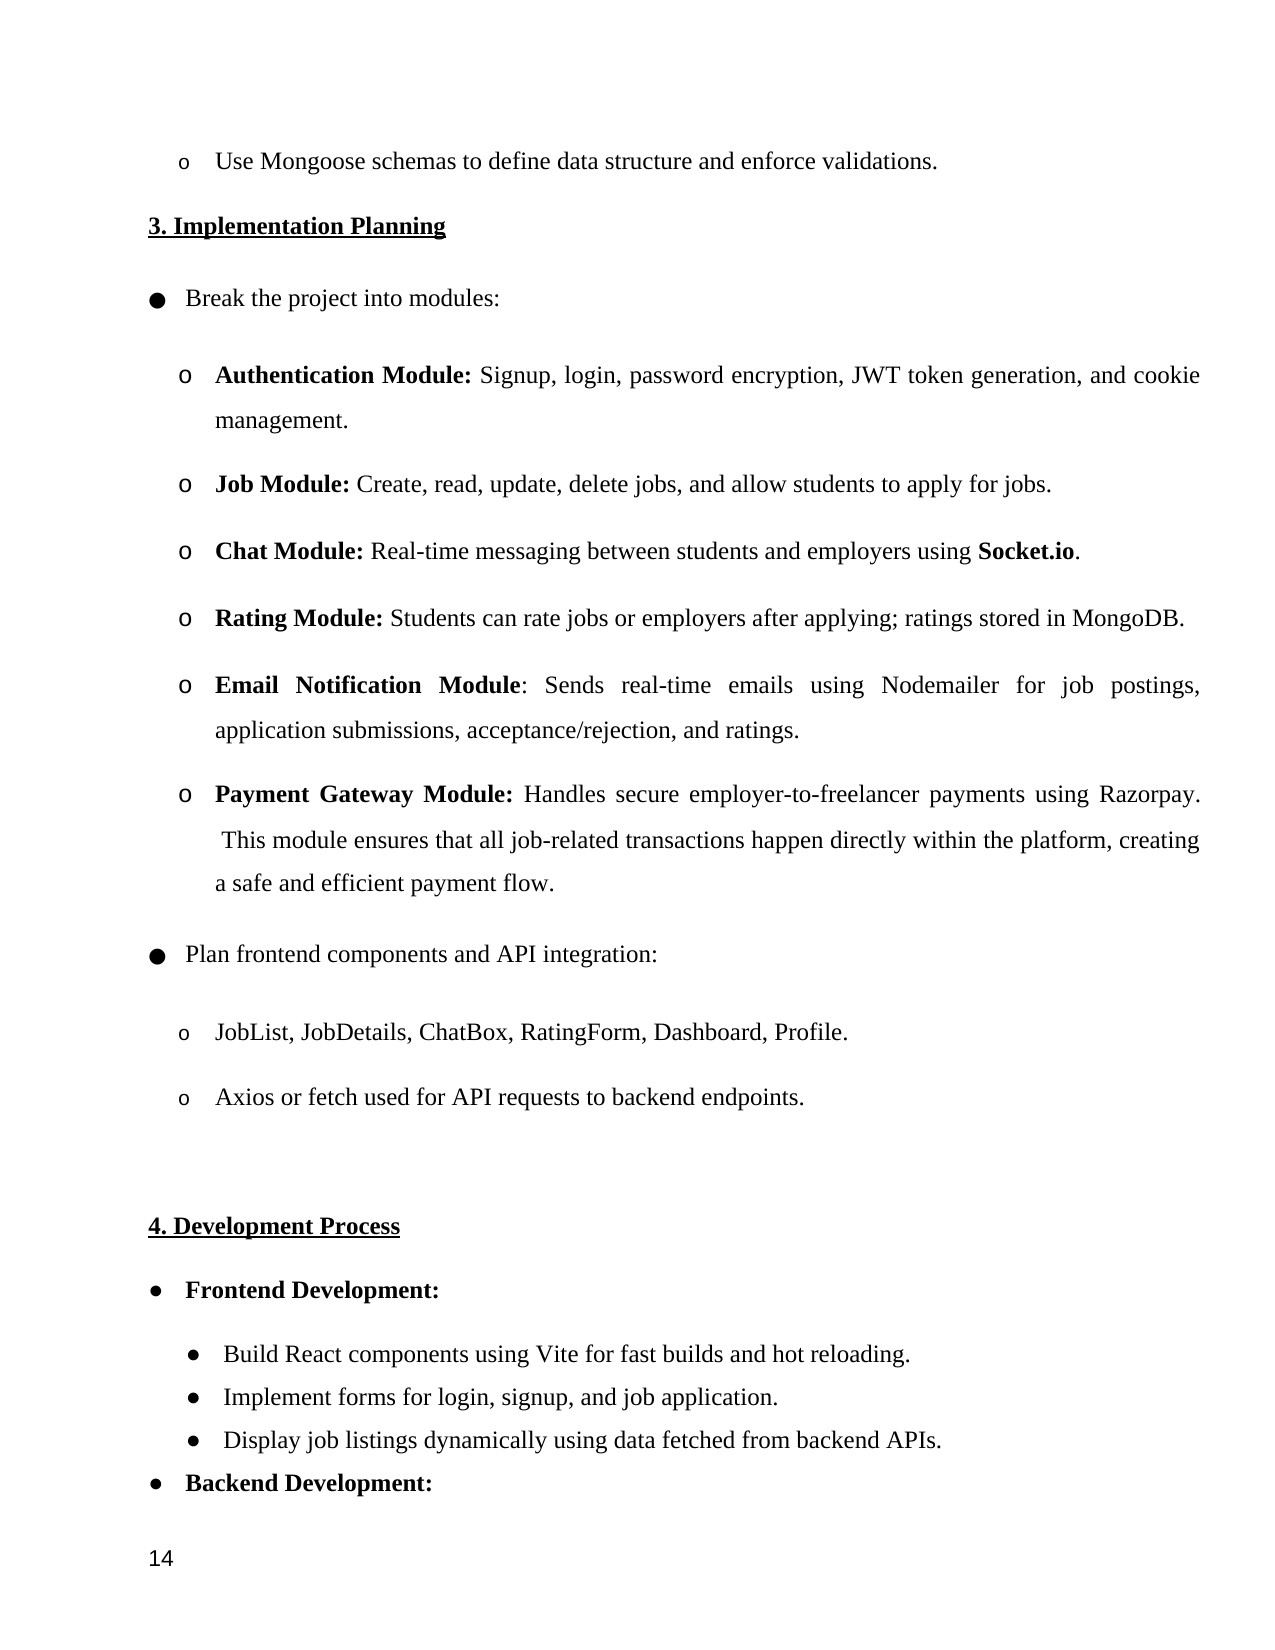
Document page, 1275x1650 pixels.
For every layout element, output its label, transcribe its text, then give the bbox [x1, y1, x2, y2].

list Frontend Development: [148, 1275, 1201, 1304]
text 3. Implementation Planning [148, 211, 1201, 240]
list Display job listings dynamically using data fetched from backend APIs. [186, 1425, 1201, 1454]
text 4. Development Process [148, 1211, 1201, 1240]
list JobList, JobDetails, ChatBox, RatingForm, Dashboard, Profile. [178, 1017, 1201, 1046]
list Email Notification Module: Sends real-time emails using Nodemailer for job postings, application submissions, acceptance/rejection, and ratings. [178, 670, 1201, 744]
list Break the project into modules: [148, 275, 1201, 318]
list Implement forms for login, signup, and job application. [186, 1382, 1201, 1411]
list Authentication Module: Signup, login, password encryption, JWT token generation, and cookie management. [178, 360, 1201, 434]
list Use Mongoose schemas to define data structure and enforce validations. [178, 146, 1201, 176]
list Plan frontend components and API integration: [148, 932, 1201, 974]
list Job Module: Create, read, update, delete jobs, and allow students to apply for jobs. [178, 469, 1201, 500]
list Axios or fetch used for API requests to backend endpoints. [178, 1082, 1201, 1112]
list Backend Development: [148, 1468, 1201, 1497]
list Payment Gateway Module: Handles secure employer-to-freelancer payments using Razorpay. This module ensures that all job-related transactions happen directly within the platform, creating a safe and efficient payment flow. [178, 779, 1201, 897]
list Rating Module: Students can rate jobs or employers after applying; ratings stored in MongoDB. [178, 603, 1201, 634]
list Chat Module: Real-time messaging between students and employers using Socket.io. [178, 536, 1201, 567]
list Build React components using Vite for fast builds and hot reloading. [186, 1339, 1201, 1368]
